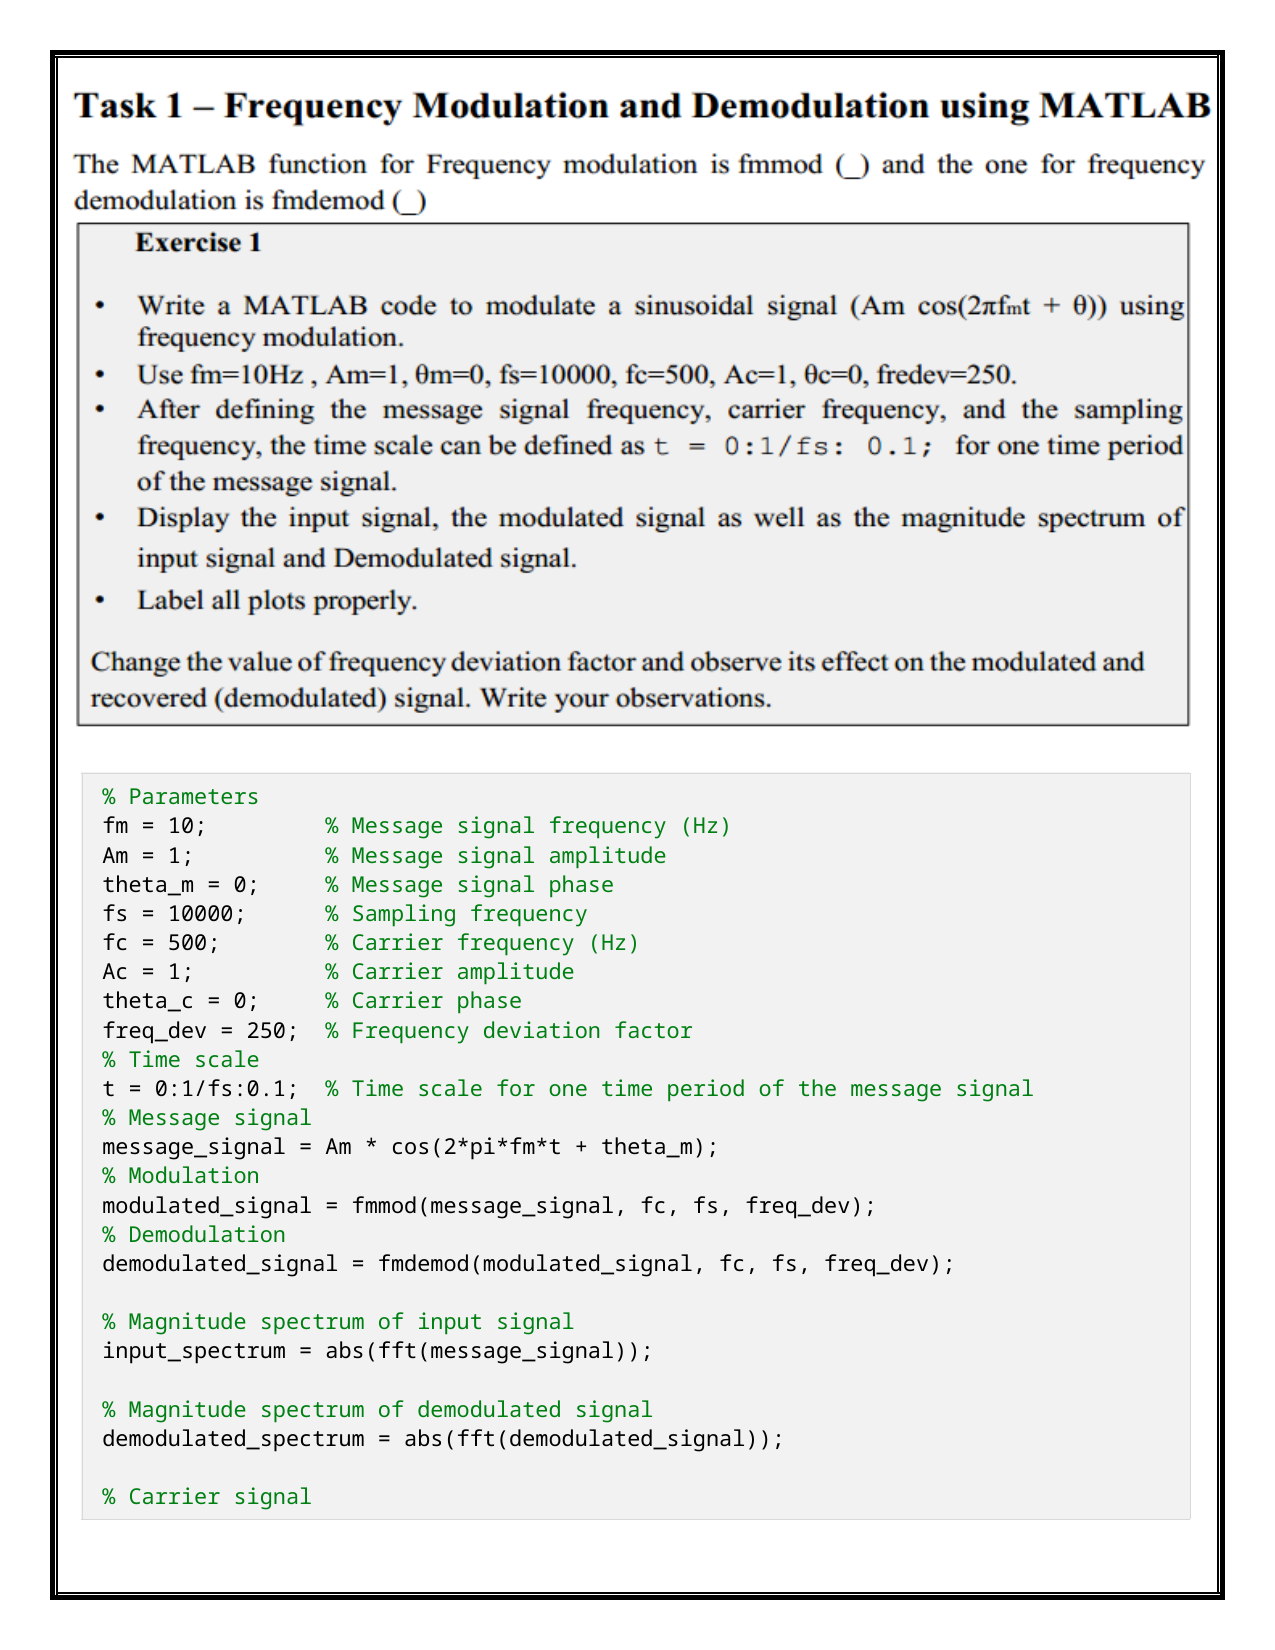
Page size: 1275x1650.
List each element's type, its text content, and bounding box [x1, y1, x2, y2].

text modulated_signal = fmmod(message_signal, fc, fs, freq_dev); [83, 1181, 1190, 1210]
picture [46, 65, 50, 755]
text theta_m = 0; % Message signal phase [83, 860, 1190, 889]
picture [58, 65, 1217, 755]
text % Time scale [83, 1035, 1190, 1064]
text Ac = 1; % Carrier amplitude [83, 947, 1190, 977]
text % Parameters [83, 774, 1190, 802]
text demodulated_signal = fmdemod(modulated_signal, fc, fs, freq_dev); [83, 1239, 1190, 1268]
text fm = 10; % Message signal frequency (Hz) [83, 802, 1190, 831]
text fs = 10000; % Sampling frequency [83, 889, 1190, 918]
text input_spectrum = abs(fft(message_signal)); [83, 1327, 1190, 1356]
text % Carrier signal [83, 1472, 1190, 1519]
text % Demodulation [83, 1210, 1190, 1239]
text demodulated_spectrum = abs(fft(demodulated_signal)); [83, 1414, 1190, 1443]
text Am = 1; % Message signal amplitude [83, 831, 1190, 860]
text % Modulation [83, 1152, 1190, 1181]
text fc = 500; % Carrier frequency (Hz) [83, 918, 1190, 947]
text freq_dev = 250; % Frequency deviation factor [83, 1006, 1190, 1035]
text % Magnitude spectrum of input signal [83, 1297, 1190, 1327]
text t = 0:1/fs:0.1; % Time scale for one time period of the message signal [83, 1064, 1190, 1093]
text message_signal = Am * cos(2*pi*fm*t + theta_m); [83, 1122, 1190, 1152]
text theta_c = 0; % Carrier phase [83, 977, 1190, 1006]
text % Message signal [83, 1093, 1190, 1122]
text % Magnitude spectrum of demodulated signal [83, 1385, 1190, 1414]
